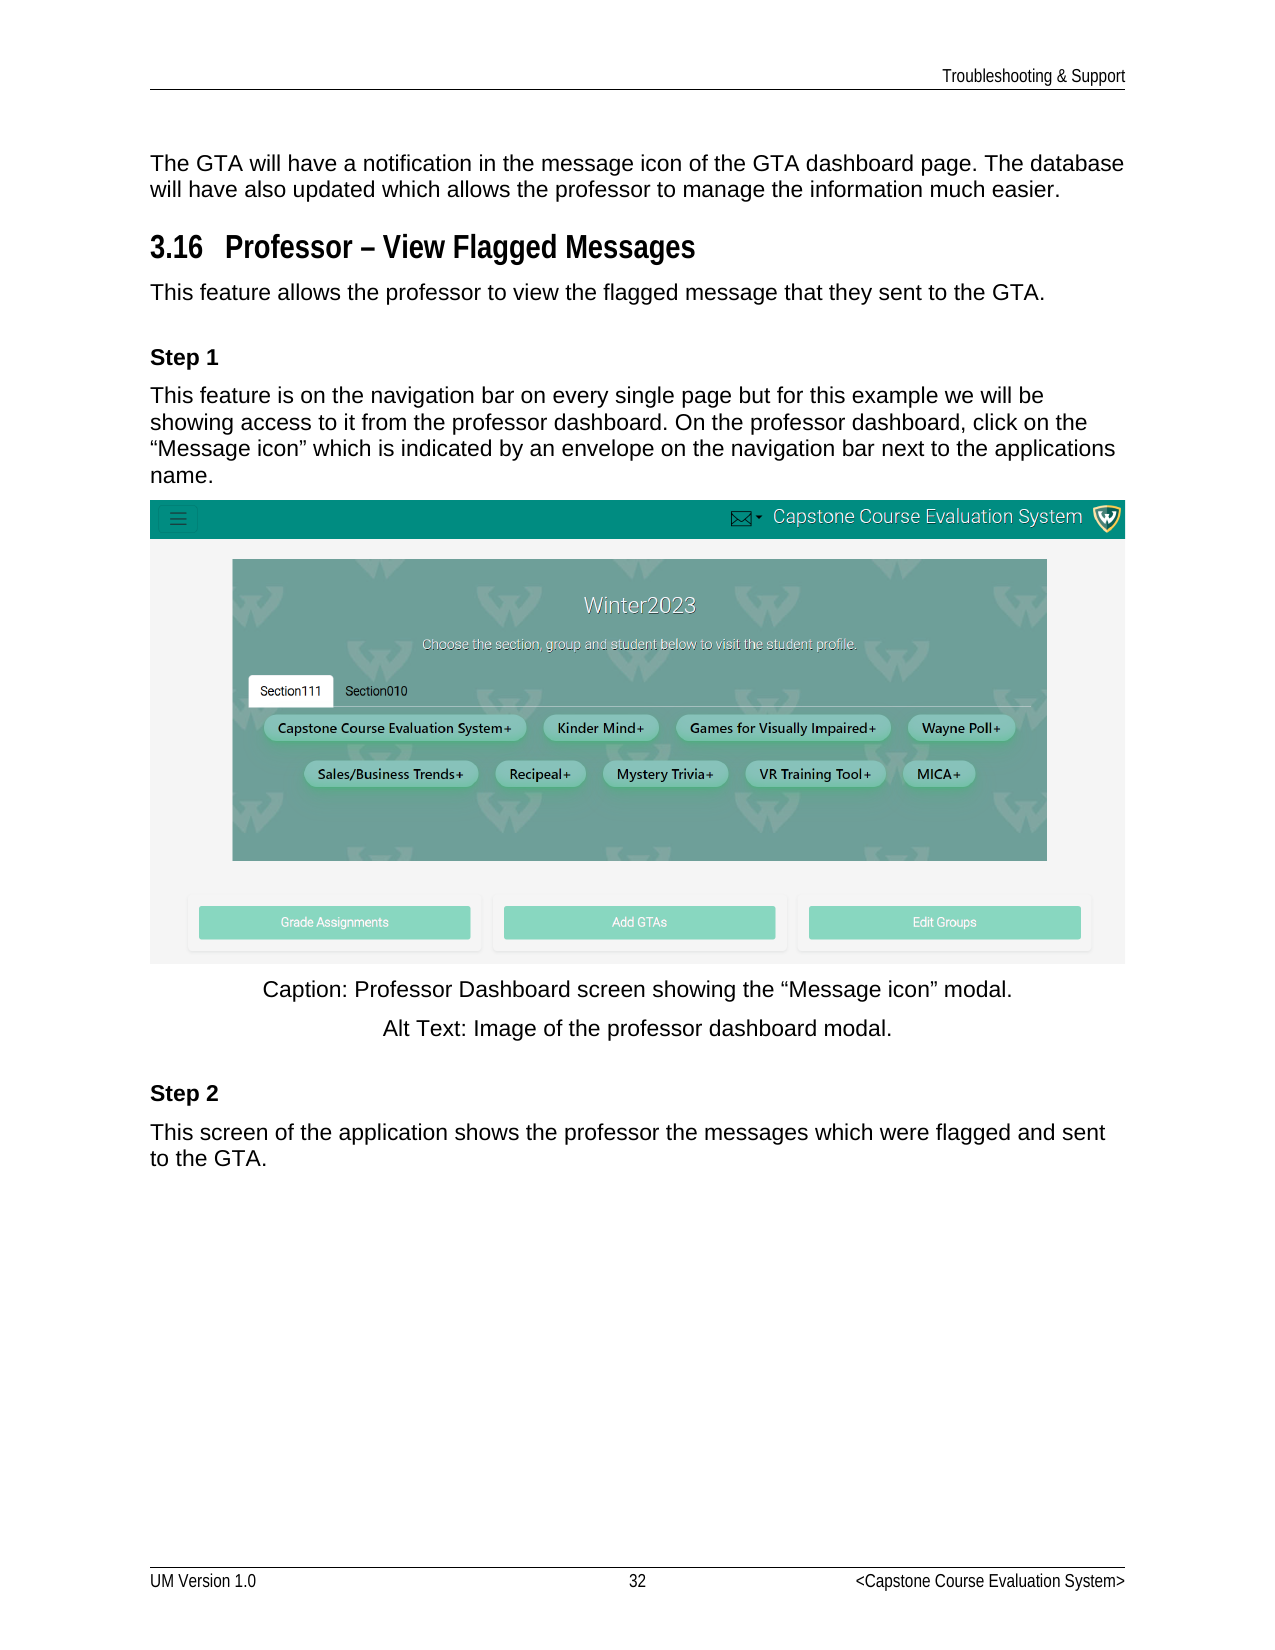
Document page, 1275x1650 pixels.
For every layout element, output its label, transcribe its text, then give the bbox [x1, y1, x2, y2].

subtitle Professor – View Flagged Messages [150, 228, 1125, 266]
text The GTA will have a notification in the message icon of the GTA dashboard page. The database will have also updated which allows the professor to manage the information much easier. [150, 150, 1125, 203]
text This feature allows the professor to view the flagged message that they sent to the GTA. [150, 278, 1125, 305]
text Caption: Professor Dashboard screen showing the “Message icon” modal. [150, 976, 1125, 1002]
text Step 1 [150, 317, 1125, 370]
text Step 2 [150, 1054, 1125, 1106]
picture [150, 500, 1125, 964]
text This feature is on the navigation bar on every single page but for this example we will be showing access to it from the professor dashboard. On the professor dashboard, click on the “Message icon” which is indicated by an envelope on the navigation bar next to the applications name. [150, 382, 1125, 488]
text Alt Text: Image of the professor dashboard modal. [150, 1015, 1125, 1041]
text This screen of the application shows the professor the messages which were flagged and sent to the GTA. [150, 1119, 1125, 1172]
